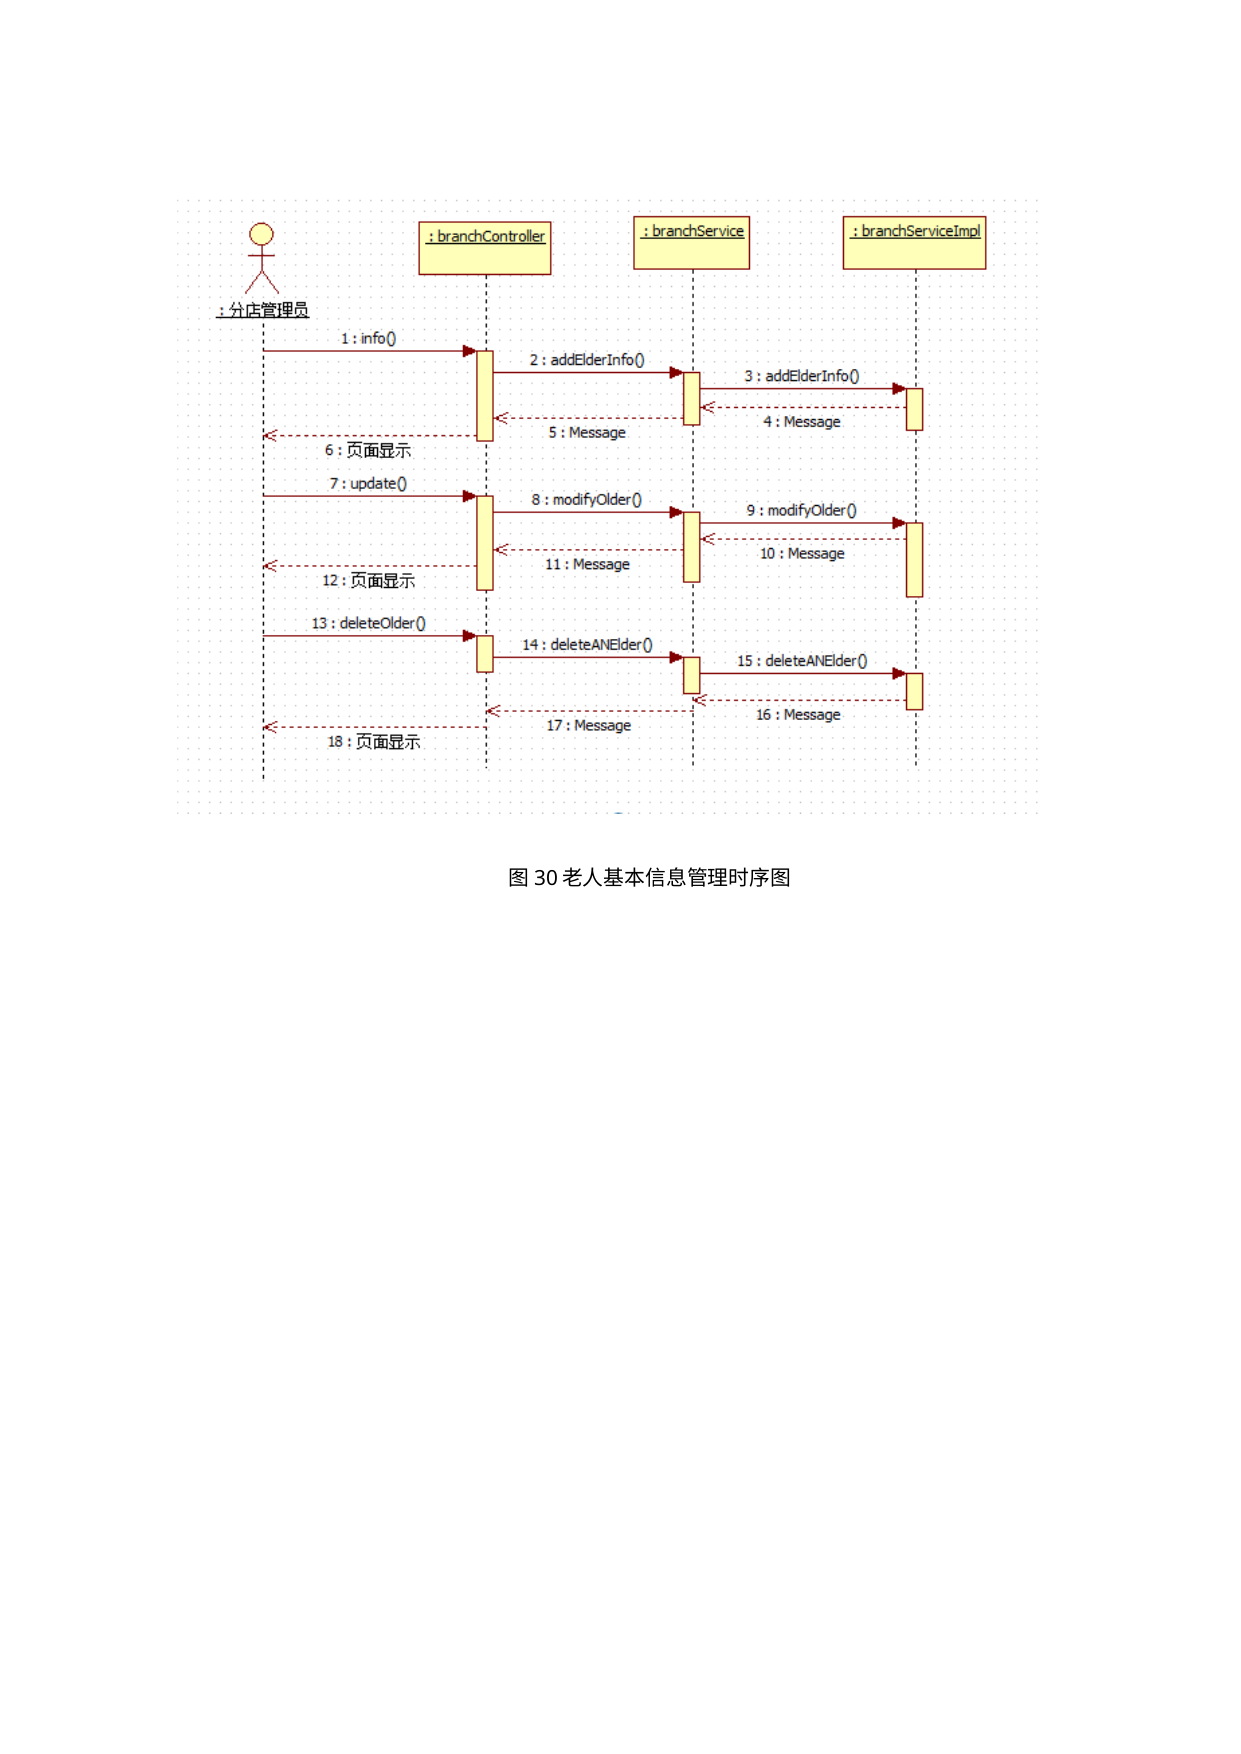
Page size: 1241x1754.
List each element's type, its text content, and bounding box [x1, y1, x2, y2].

picture [177, 192, 1043, 814]
text 图 30老人基本信息管理时序图 [177, 860, 1122, 892]
